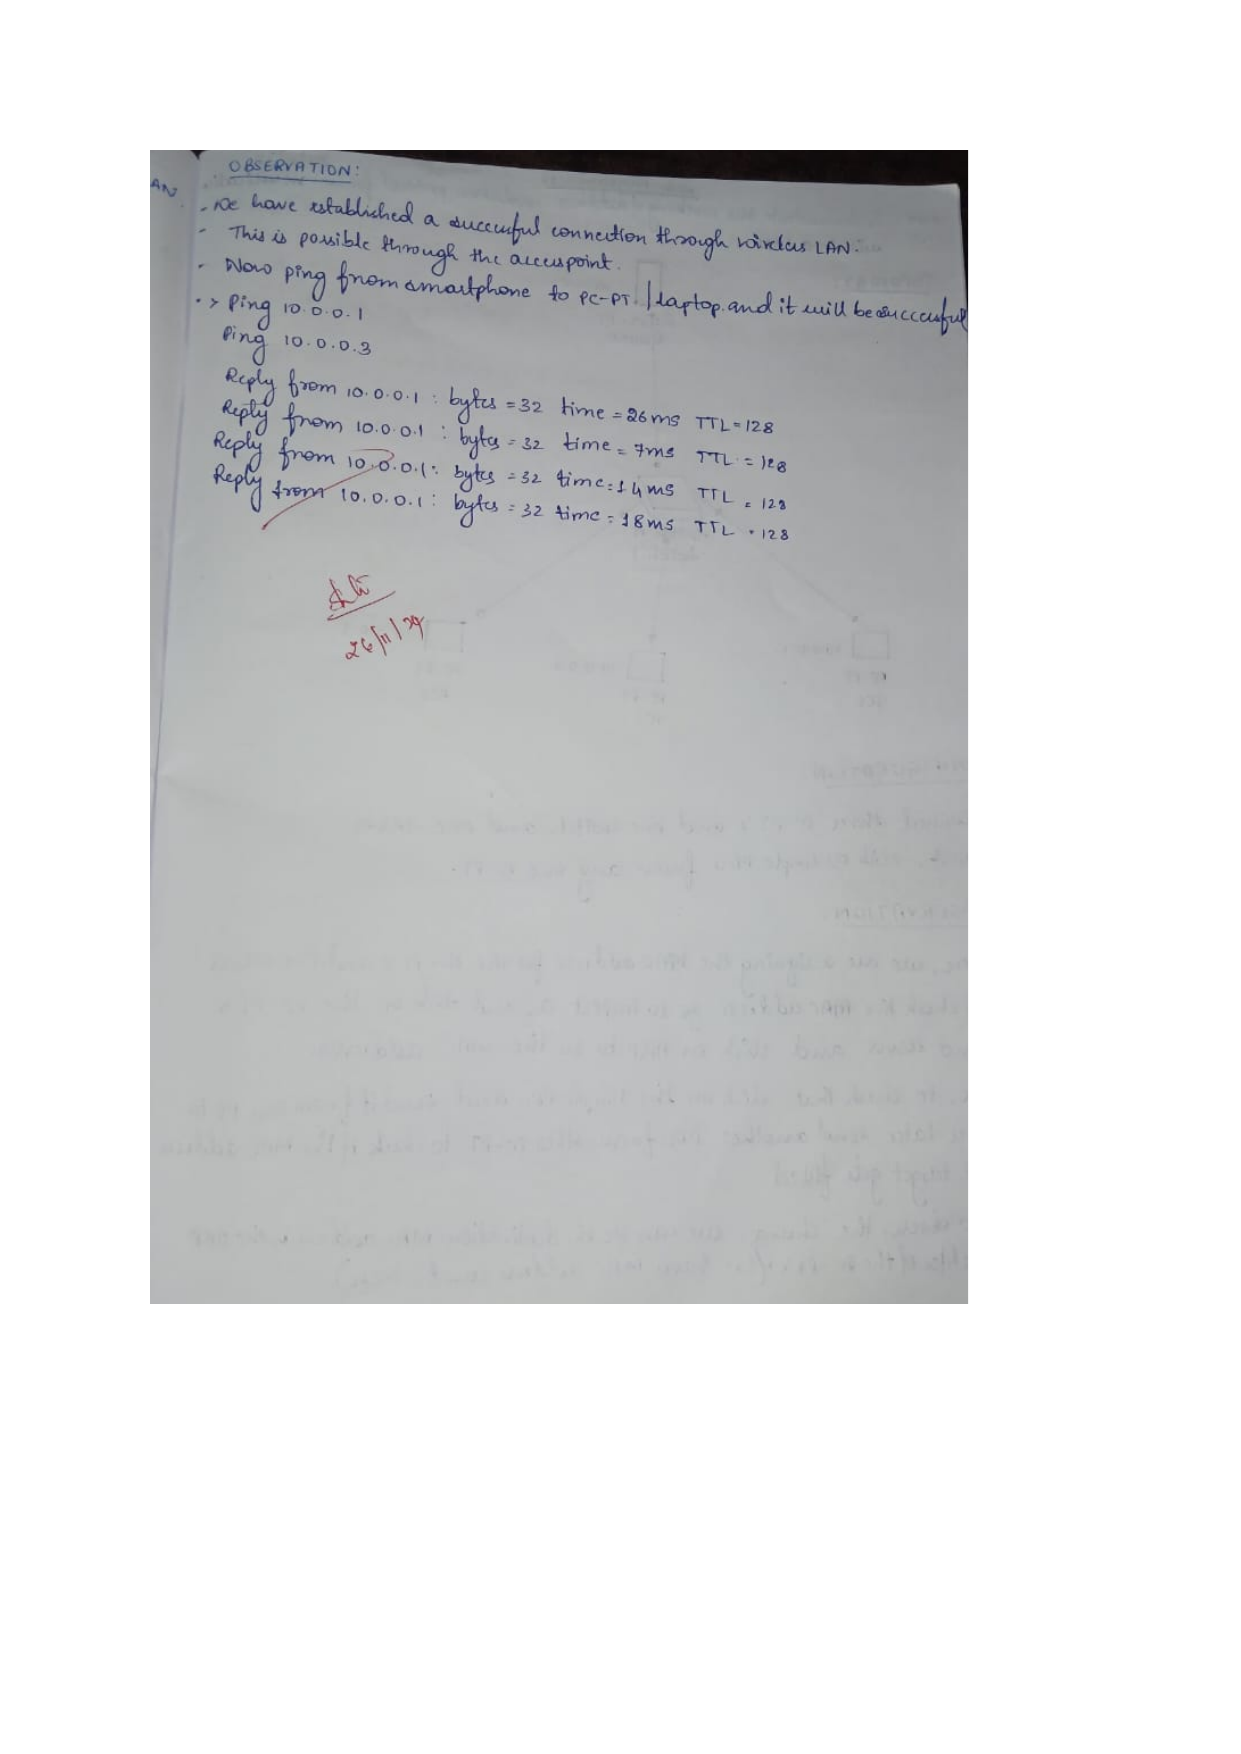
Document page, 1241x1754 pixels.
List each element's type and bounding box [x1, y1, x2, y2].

picture [150, 150, 969, 1304]
